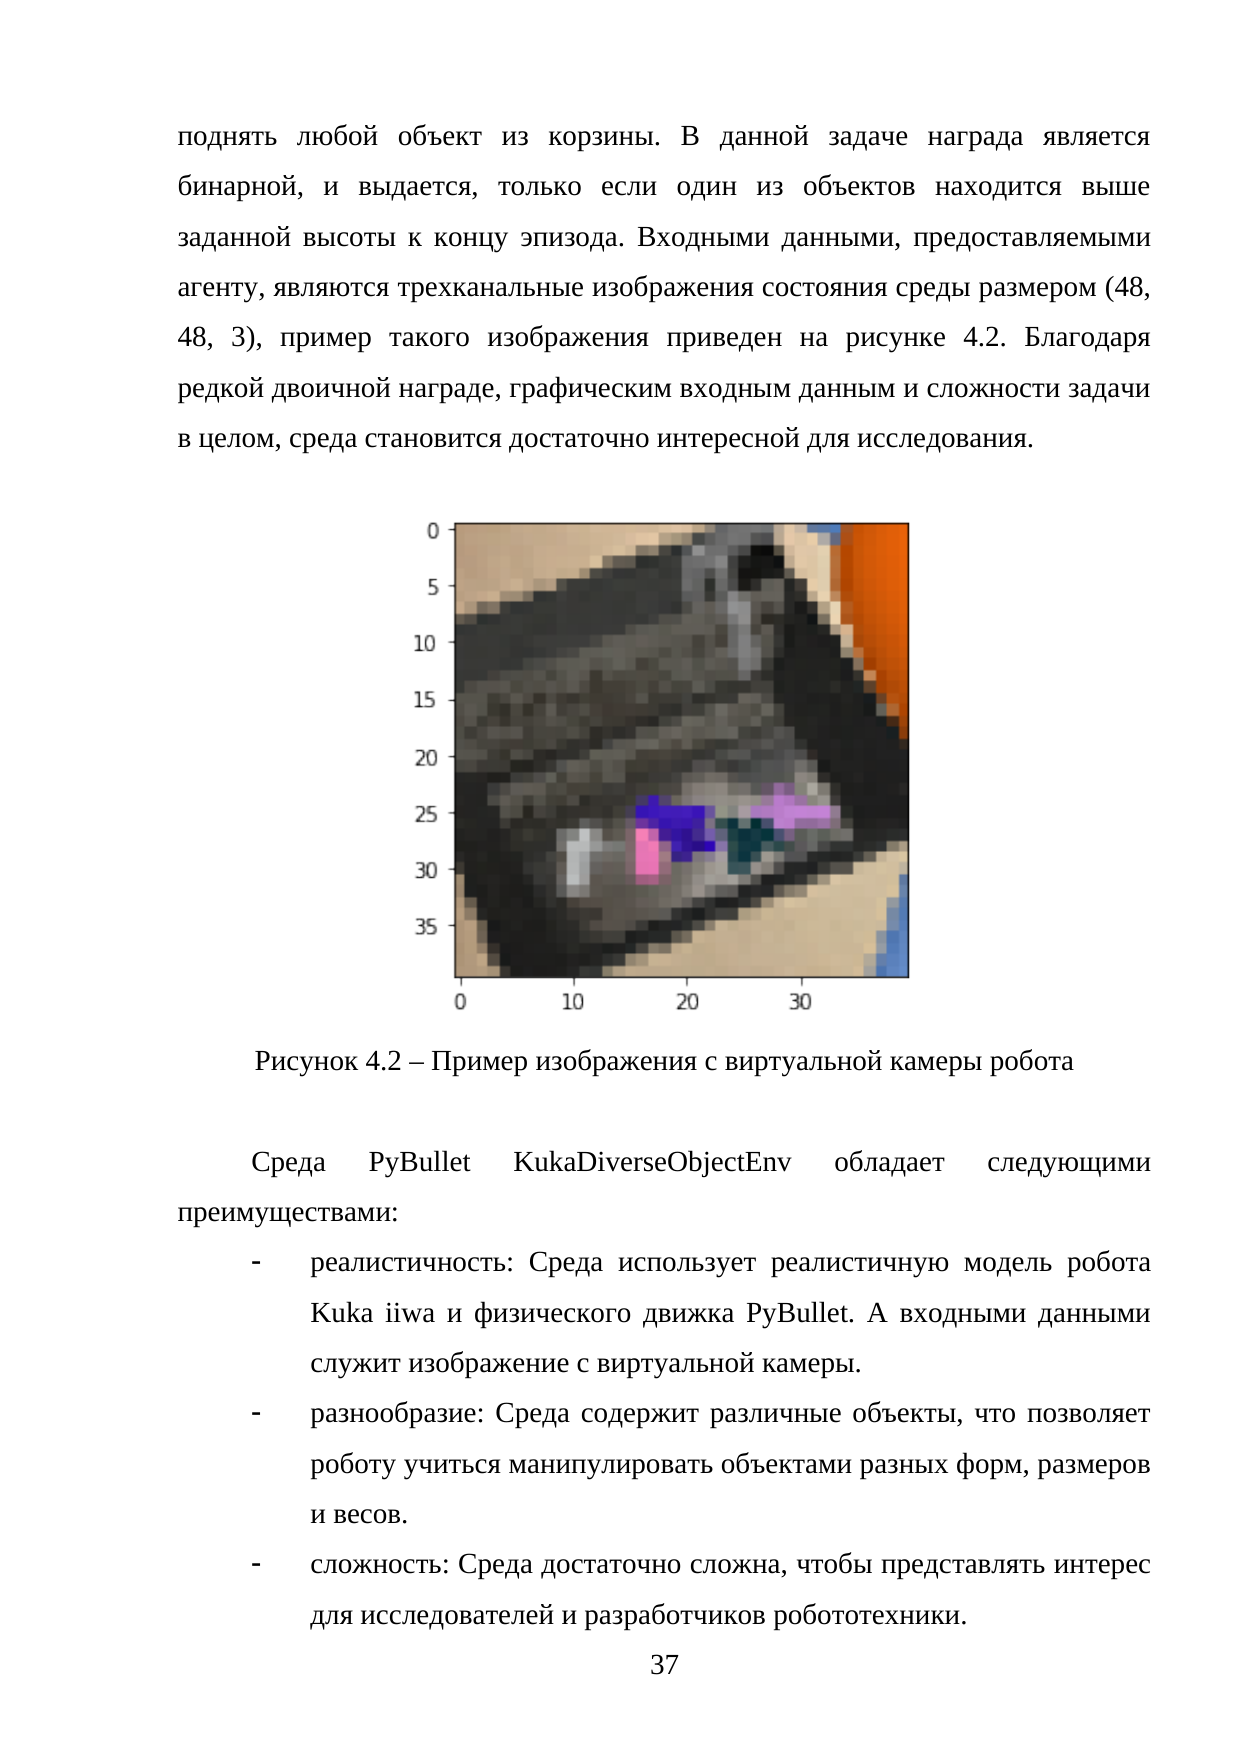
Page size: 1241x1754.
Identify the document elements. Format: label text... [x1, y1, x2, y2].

picture [398, 520, 930, 1027]
text Среда PyBullet KukaDiverseObjectEnv обладает следующими преимуществами: [177, 1144, 1152, 1228]
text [177, 118, 1152, 453]
list разнообразие: Среда содержит различные объекты, что позволяет роботу учиться манипулировать объектами разных форм, размеров и весов. [251, 1396, 1152, 1530]
list реалистичность: Среда использует реалистичную модель робота Kuka iiwa и физического движка PyBullet. А входными данными служит изображение с виртуальной камеры. [251, 1244, 1152, 1379]
list сложность: Среда достаточно сложна, чтобы представлять интерес для исследователей и разработчиков робототехники. [251, 1547, 1152, 1631]
text Рисунок 4.2 – Пример изображения с виртуальной камеры робота [177, 1043, 1152, 1077]
